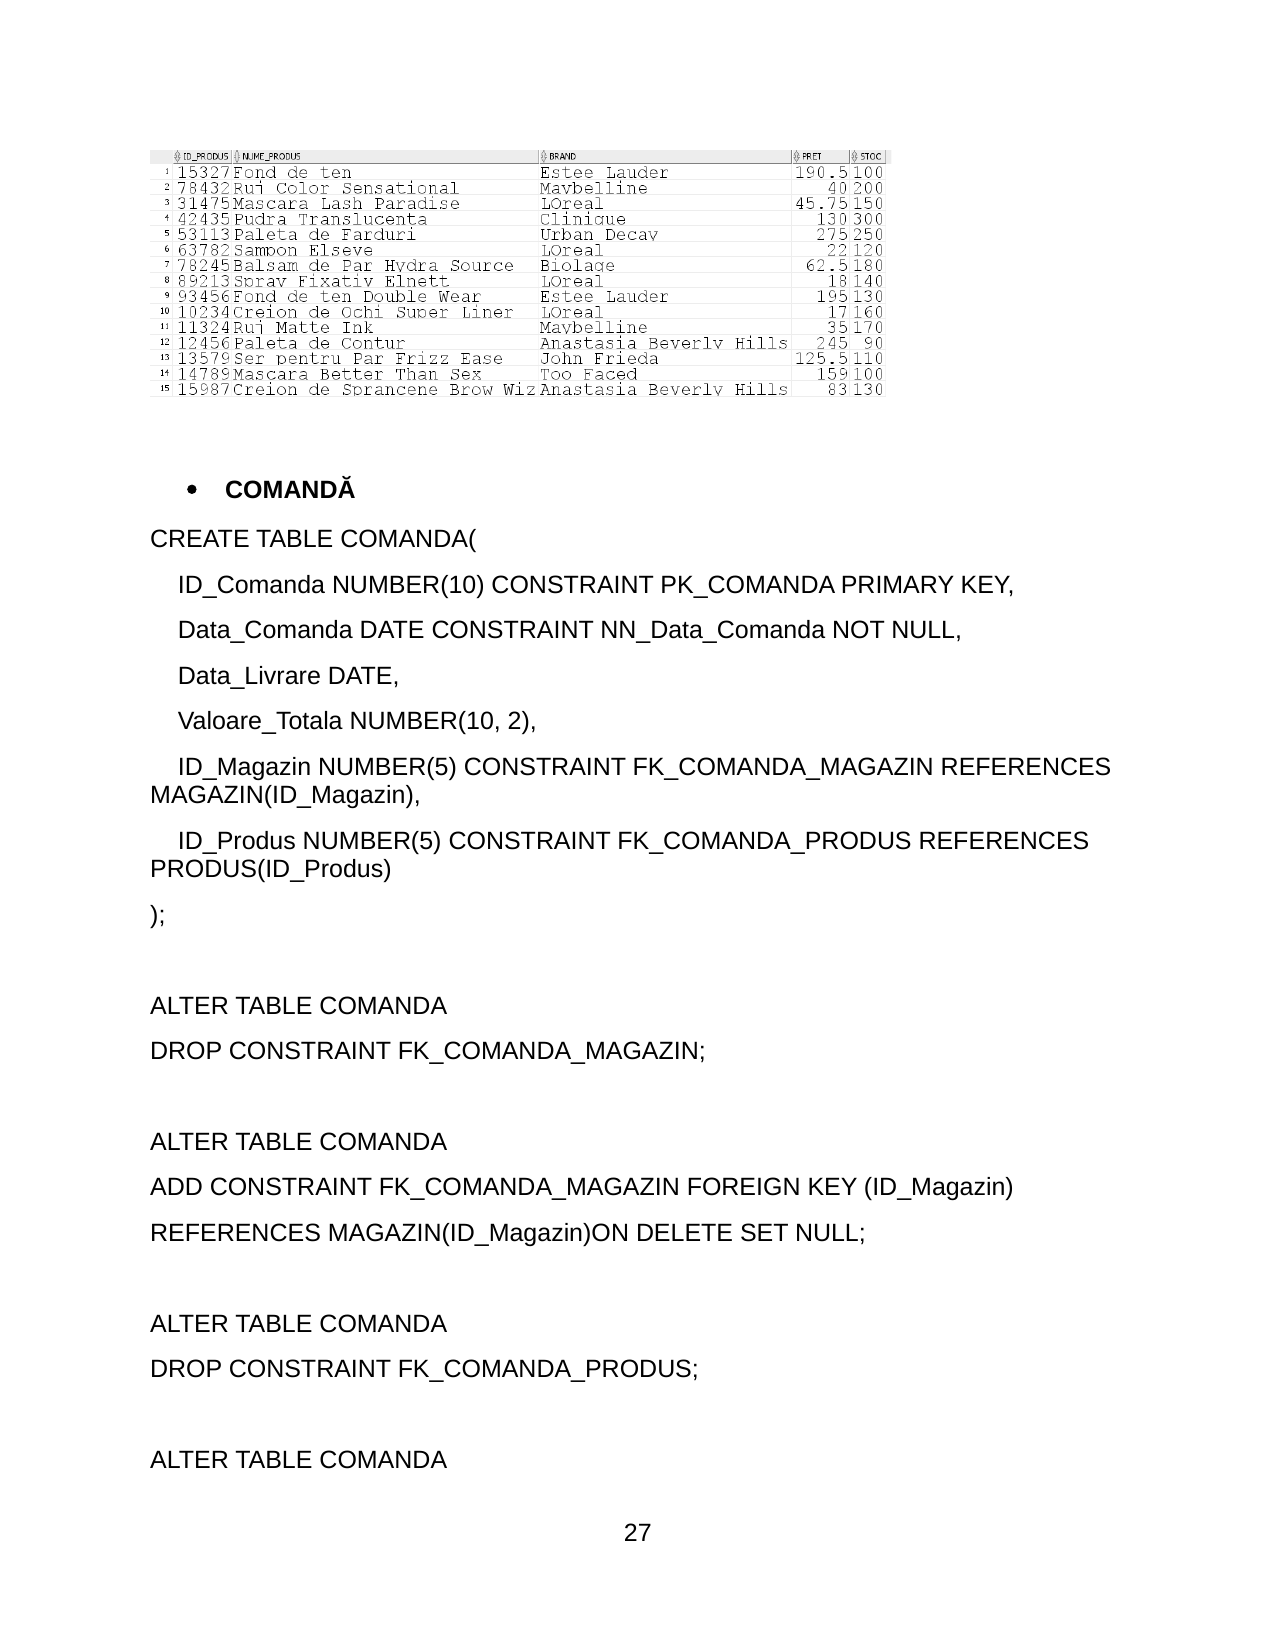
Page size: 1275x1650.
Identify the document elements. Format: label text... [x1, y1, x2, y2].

text ); [150, 900, 1125, 929]
text Data_Comanda DATE CONSTRAINT NN_Data_Comanda NOT NULL, [150, 615, 1125, 644]
text ID_Magazin NUMBER(5) CONSTRAINT FK_COMANDA_MAGAZIN REFERENCES MAGAZIN(ID_Magazin), [150, 752, 1125, 809]
text CREATE TABLE COMANDA( [150, 524, 1125, 553]
text ID_Produs NUMBER(5) CONSTRAINT FK_COMANDA_PRODUS REFERENCES PRODUS(ID_Produs) [150, 826, 1125, 883]
picture [150, 150, 892, 404]
text ALTER TABLE COMANDA [150, 1309, 1125, 1337]
text ID_Comanda NUMBER(10) CONSTRAINT PK_COMANDA PRIMARY KEY, [150, 570, 1125, 599]
text Data_Livrare DATE, [150, 661, 1125, 689]
text DROP CONSTRAINT FK_COMANDA_MAGAZIN; [150, 1036, 1125, 1065]
text DROP CONSTRAINT FK_COMANDA_PRODUS; [150, 1354, 1125, 1383]
text REFERENCES MAGAZIN(ID_Magazin)ON DELETE SET NULL; [150, 1218, 1125, 1247]
text ALTER TABLE COMANDA [150, 1445, 1125, 1474]
text ALTER TABLE COMANDA [150, 991, 1125, 1019]
text ALTER TABLE COMANDA [150, 1127, 1125, 1156]
list COMANDĂ [187, 475, 1125, 503]
text ADD CONSTRAINT FK_COMANDA_MAGAZIN FOREIGN KEY (ID_Magazin) [150, 1172, 1125, 1201]
text Valoare_Totala NUMBER(10, 2), [150, 706, 1125, 735]
